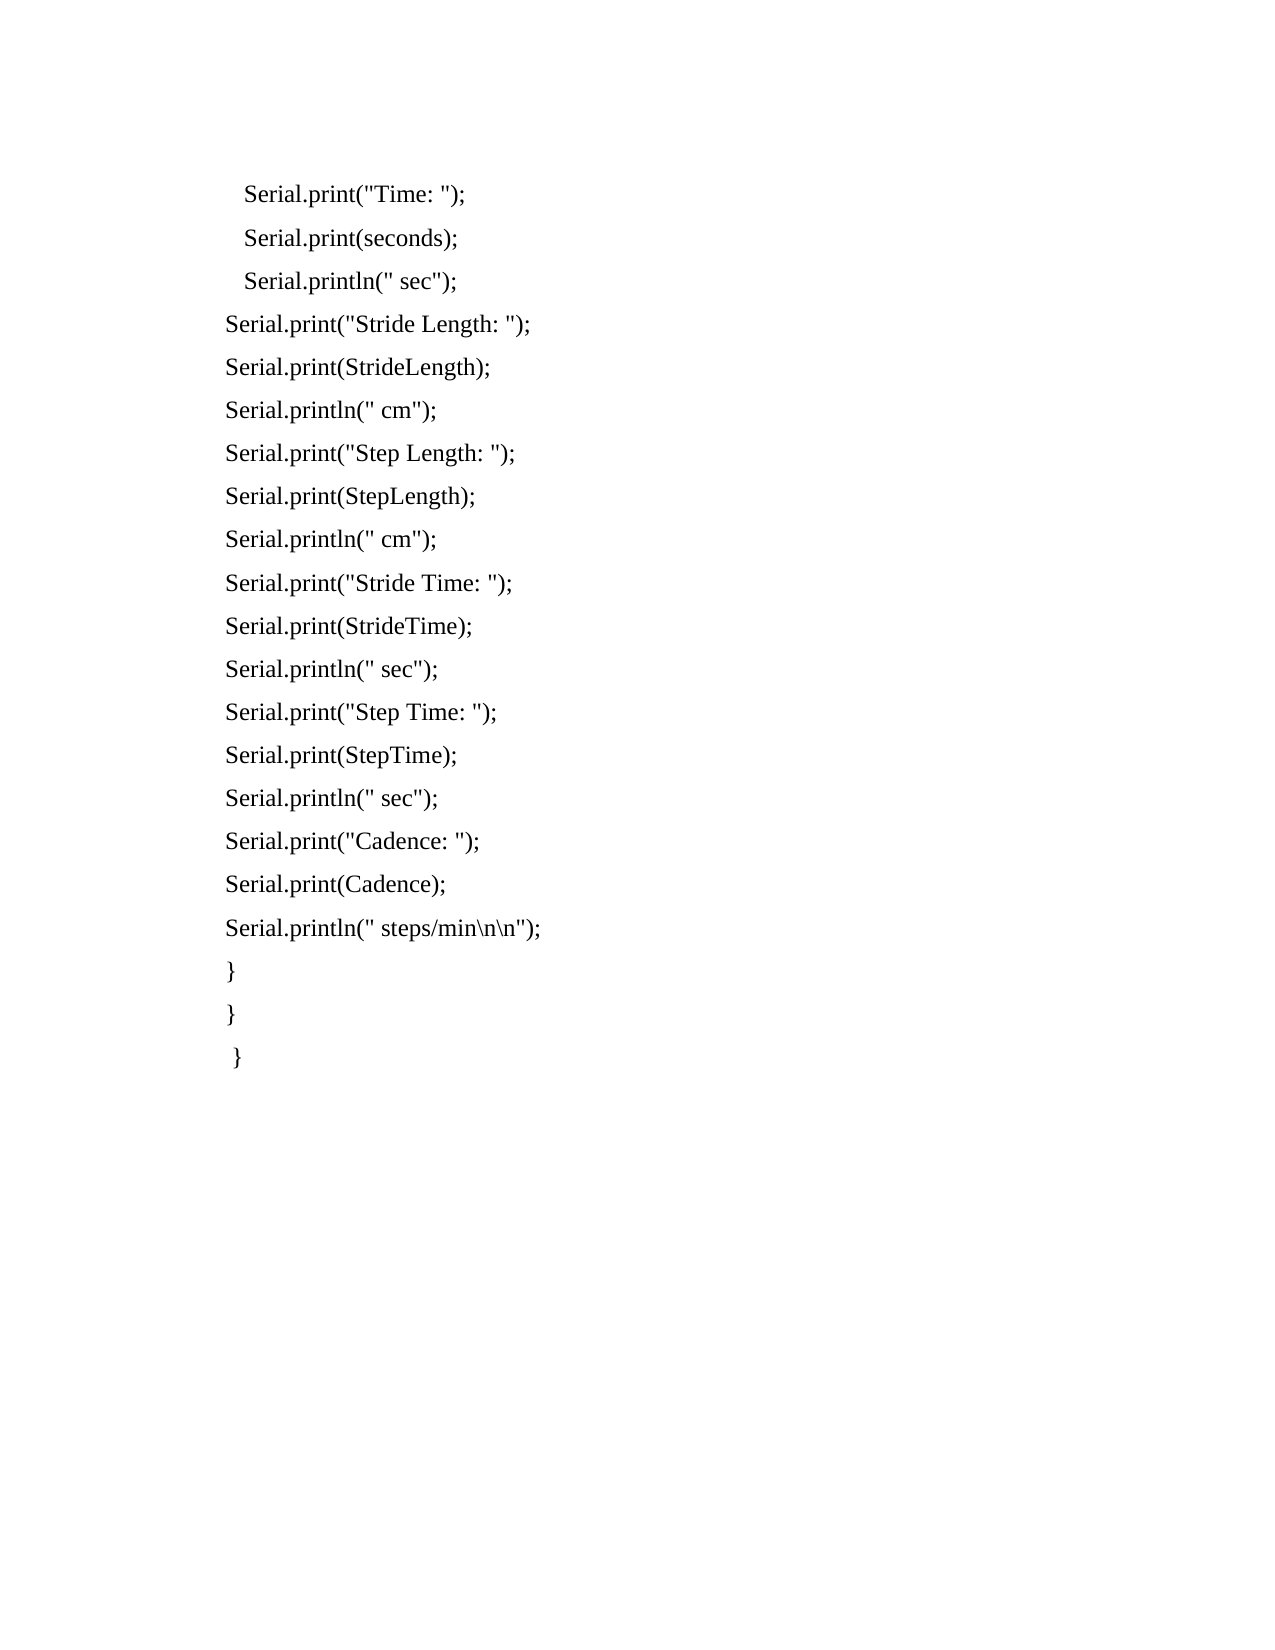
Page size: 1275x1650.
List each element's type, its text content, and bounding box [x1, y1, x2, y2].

text Serial.print("Time: "); Serial.print(seconds); Serial.println(" sec"); [244, 179, 468, 294]
text } [231, 1042, 1181, 1071]
text } [225, 999, 1181, 1028]
text Serial.print("Stride Length: "); Serial.print(StrideLength); Serial.println(" cm"); Serial.print("Step Length: "); Serial.print(StepLength); Serial.println(" cm"); Serial.print("Stride Time: "); Serial.print(StrideTime); Serial.println(" sec"); Serial.print("Step Time: "); Serial.print(StepTime); Serial.println(" sec"); Serial.print("Cadence: "); Serial.print(Cadence); Serial.println(" steps/min\n\n"); [225, 309, 543, 941]
text } [225, 956, 1181, 985]
